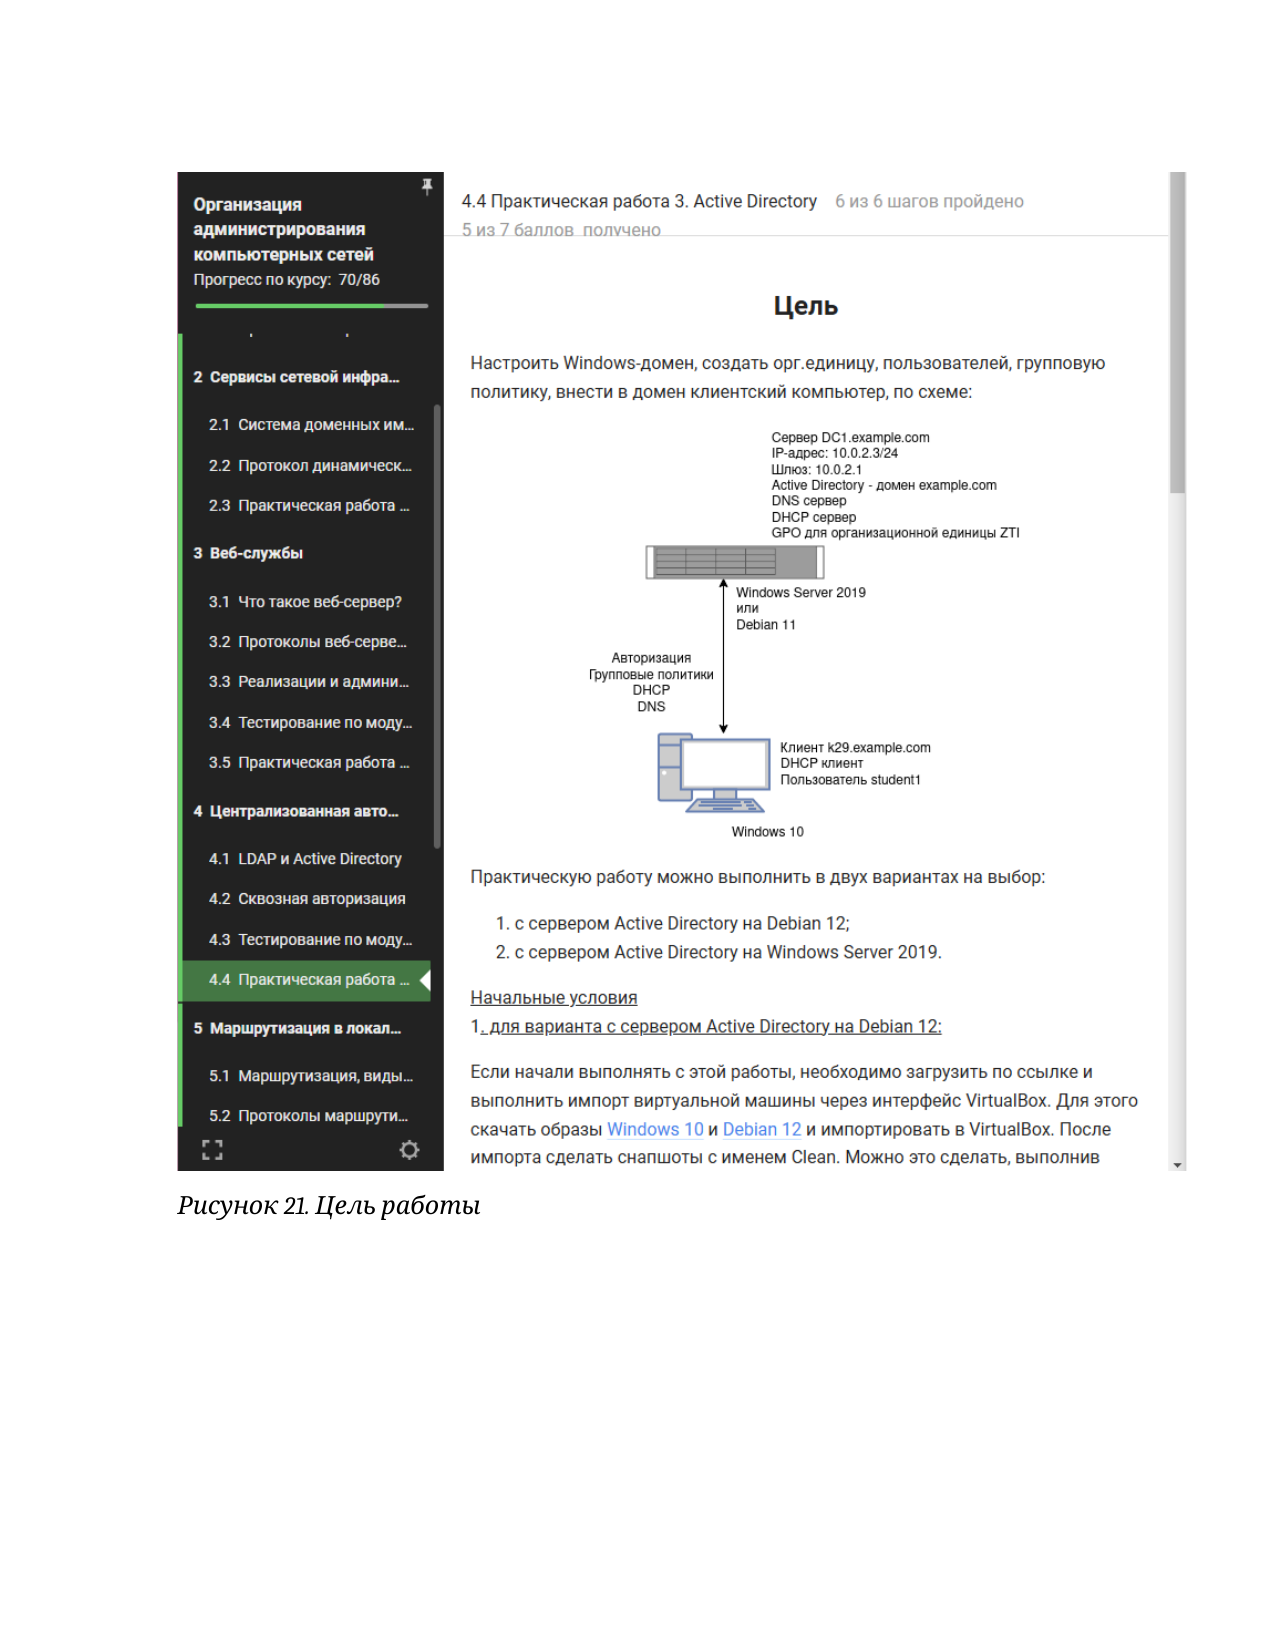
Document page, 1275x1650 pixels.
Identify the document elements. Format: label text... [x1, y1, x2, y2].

picture [177, 172, 1187, 1171]
